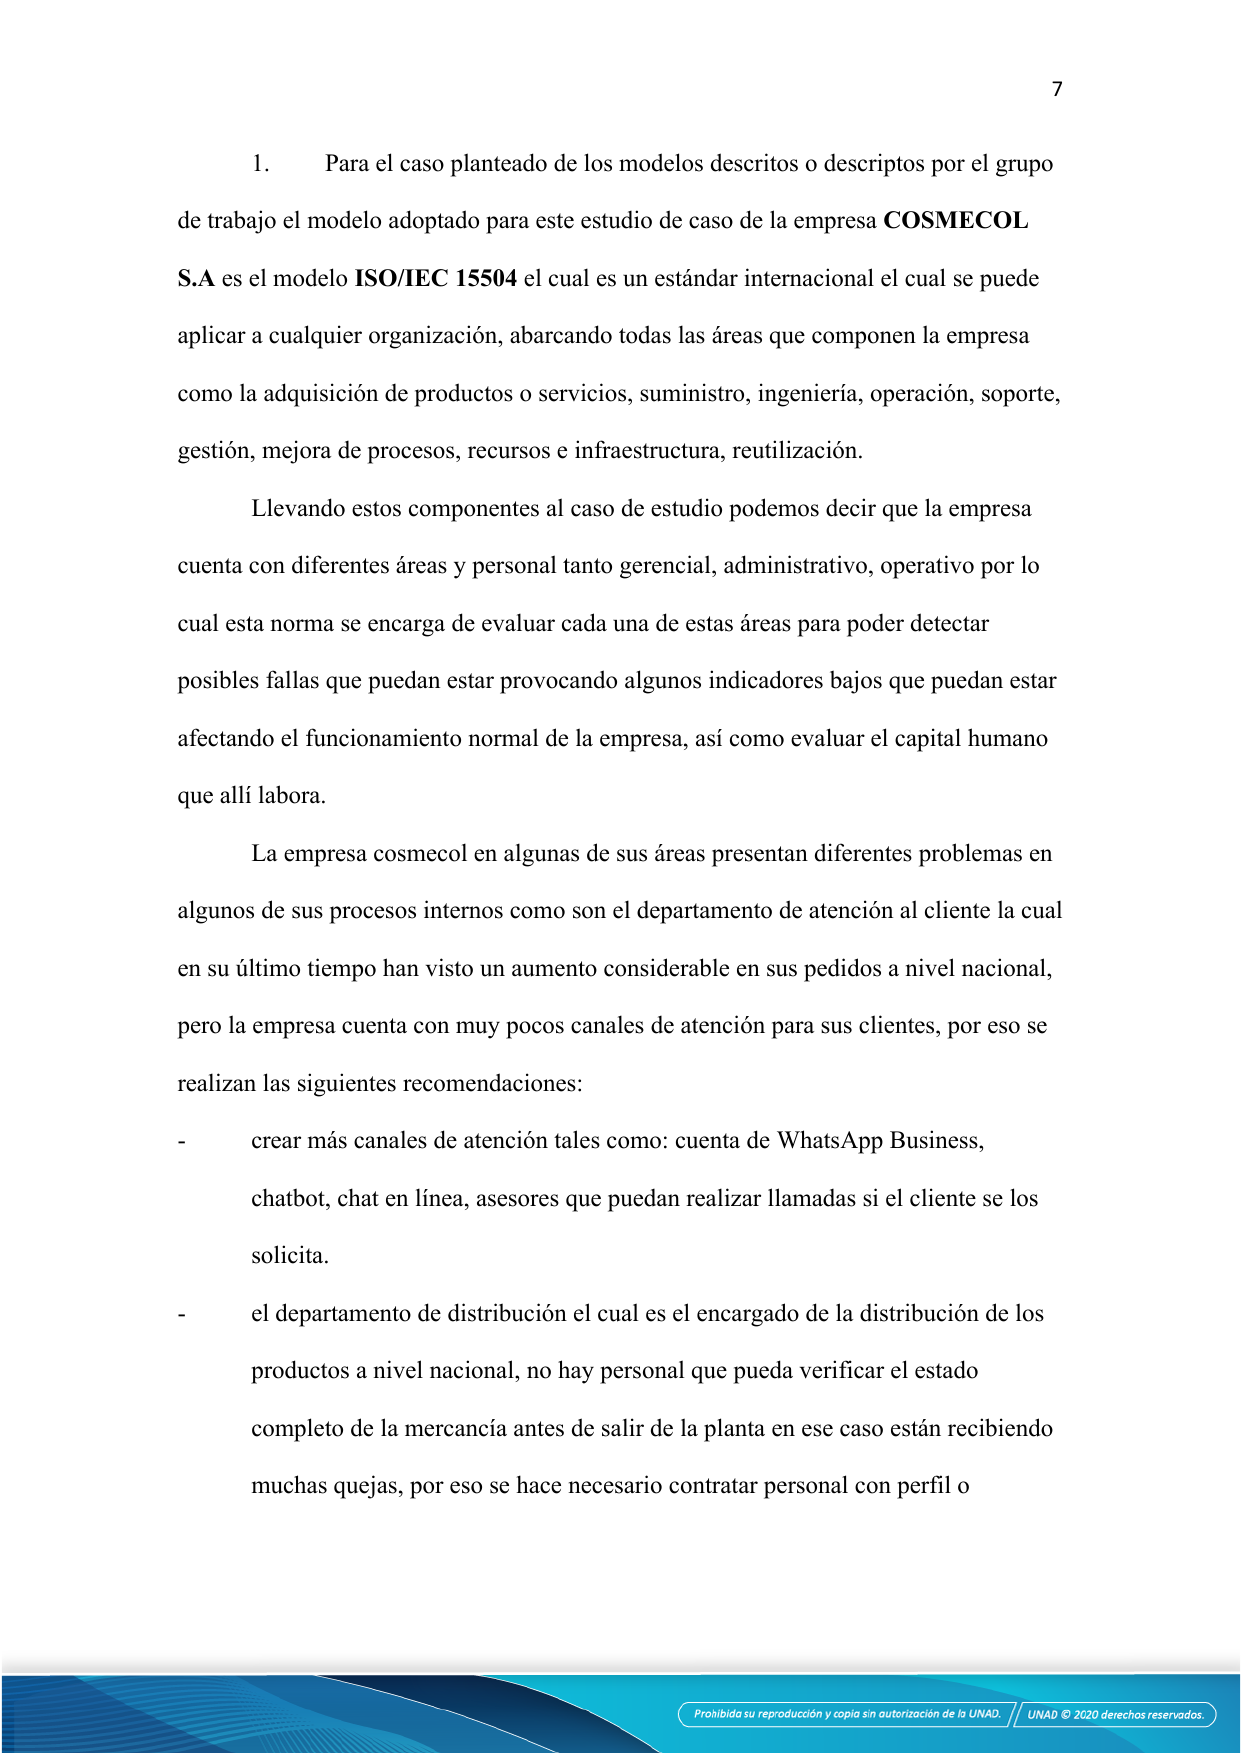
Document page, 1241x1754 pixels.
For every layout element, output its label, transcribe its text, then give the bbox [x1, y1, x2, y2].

list La empresa cosmecol en algunas de sus áreas presentan diferentes problemas en algunos de sus procesos internos como son el departamento de atención al cliente la cual en su último tiempo han visto un aumento considerable en sus pedidos a nivel nacional, pero la empresa cuenta con muy pocos canales de atención para sus clientes, por eso se realizan las siguientes recomendaciones: [177, 838, 1063, 1096]
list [177, 1298, 1063, 1499]
list Llevando estos componentes al caso de estudio podemos decir que la empresa cuenta con diferentes áreas y personal tanto gerencial, administrativo, operativo por lo cual esta norma se encarga de evaluar cada una de estas áreas para poder detectar posibles fallas que puedan estar provocando algunos indicadores bajos que puedan estar afectando el funcionamiento normal de la empresa, así como evaluar el capital humano que allí labora. [177, 493, 1063, 809]
list crear más canales de atención tales como: cuenta de WhatsApp Business, chatbot, chat en línea, asesores que puedan realizar llamadas si el cliente se los solicita. [177, 1125, 1063, 1269]
list Para el caso planteado de los modelos descritos o descriptos por el grupo de trabajo el modelo adoptado para este estudio de caso de la empresa COSMECOL S.A es el modelo ISO/IEC 15504 el cual es un estándar internacional el cual se puede aplicar a cualquier organización, abarcando todas las áreas que componen la empresa como la adquisición de productos o servicios, suministro, ingeniería, operación, soporte, gestión, mejora de procesos, recursos e infraestructura, reutilización. [177, 148, 1063, 464]
picture [1, 1625, 1241, 1753]
